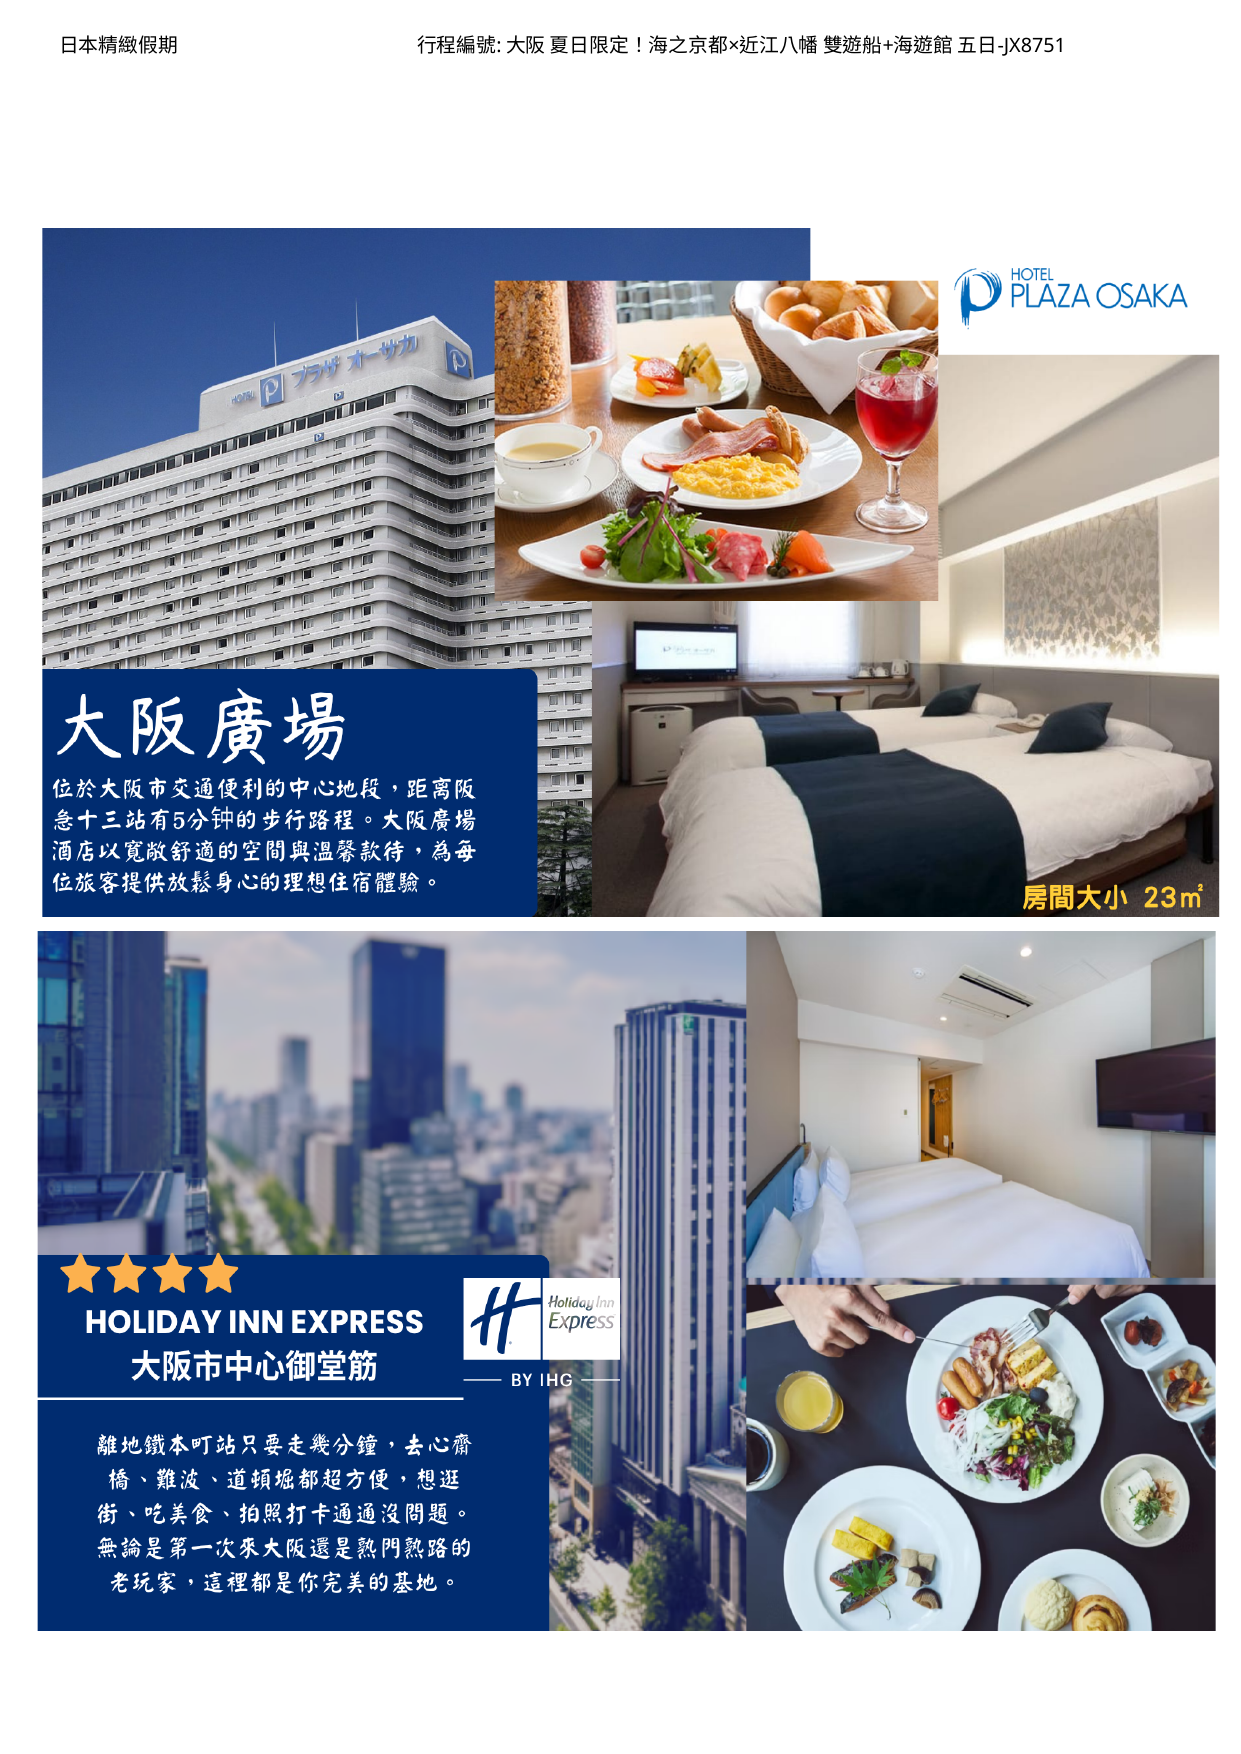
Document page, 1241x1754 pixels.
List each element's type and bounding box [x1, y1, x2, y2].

picture [42, 228, 1221, 917]
picture [37, 931, 1216, 1631]
